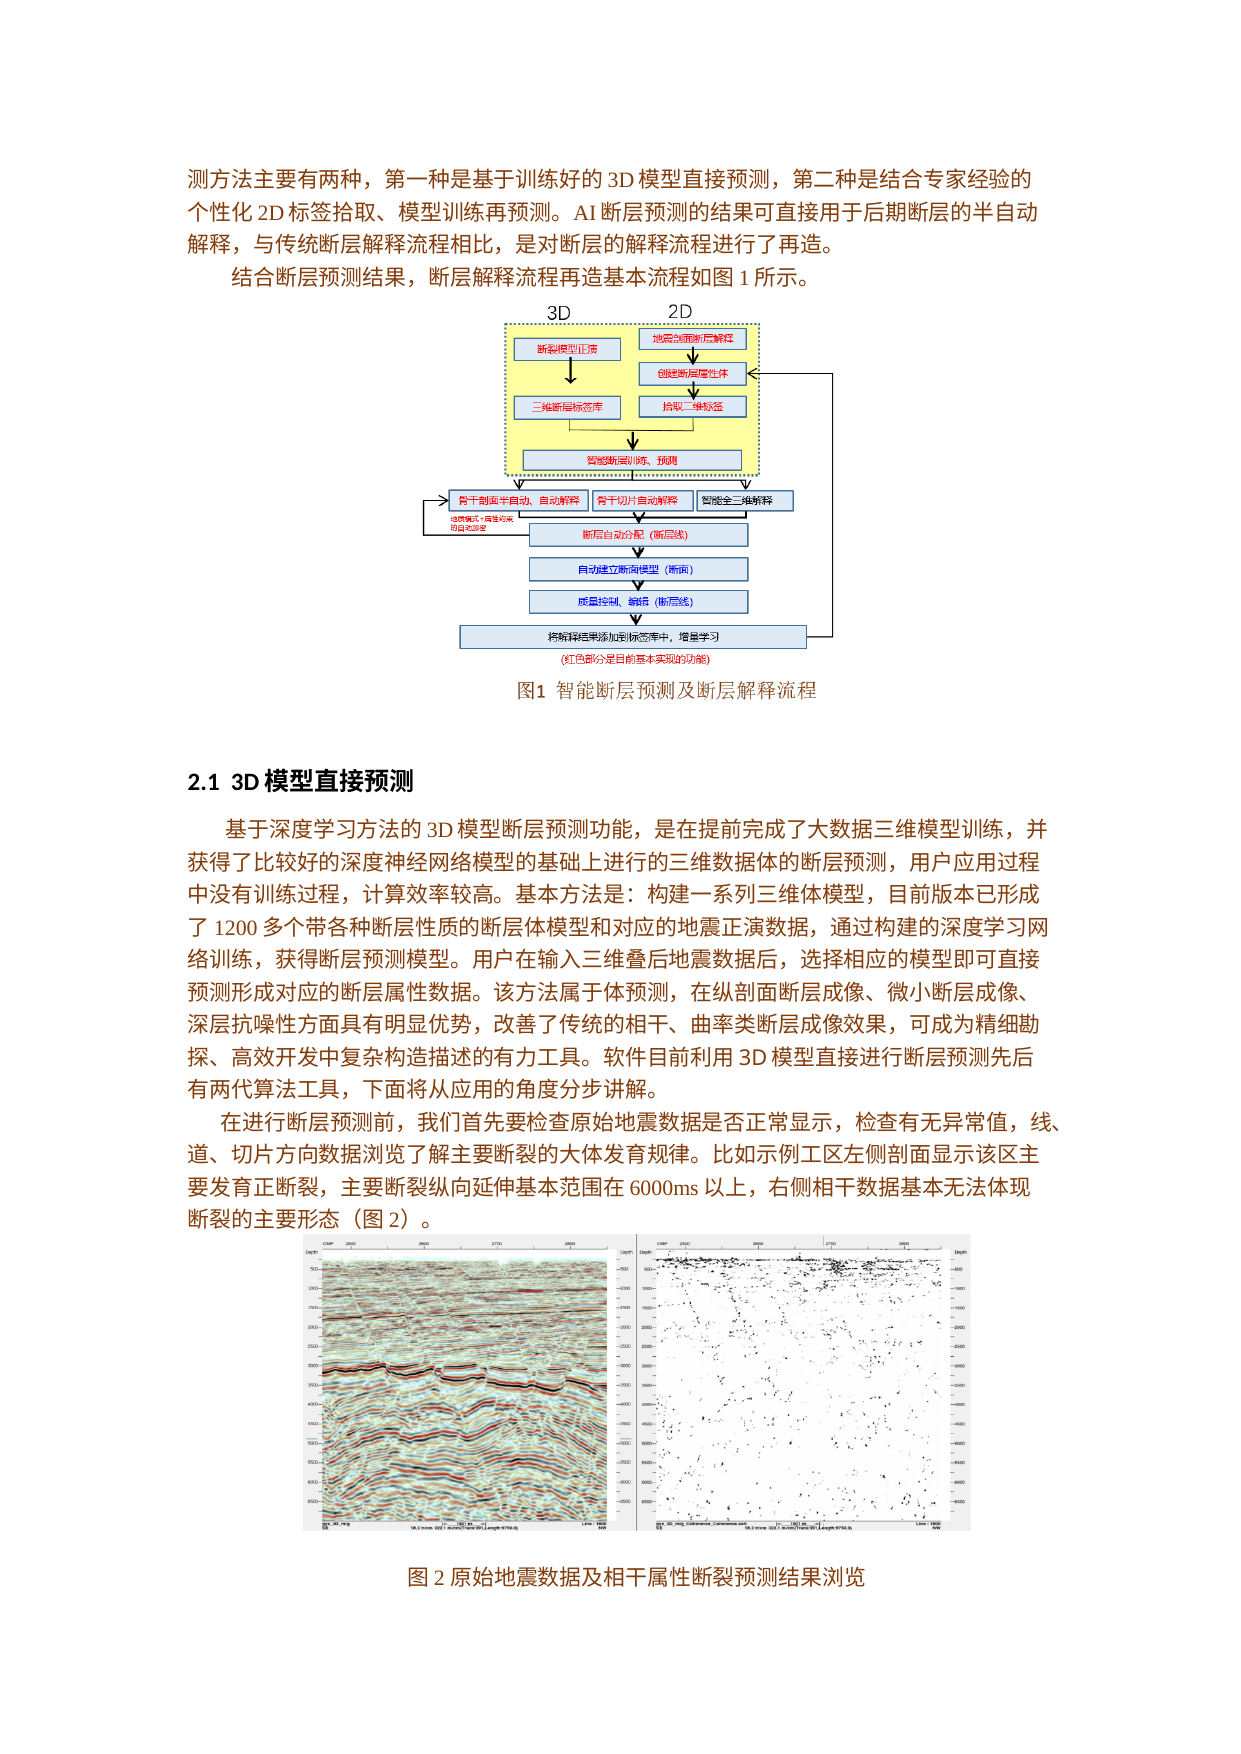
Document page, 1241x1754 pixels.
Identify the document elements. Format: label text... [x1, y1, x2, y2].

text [187, 162, 1053, 259]
text 2.1 3D模型直接预测 [187, 747, 1053, 812]
text 在进行断层预测前，我们首先要检查原始地震数据是否正常显示，检查有无异常值，线、道、切片方向数据浏览了解主要断裂的大体发育规律。比如示例工区左侧剖面显示该区主要发育正断裂，主要断裂纵向延伸基本范围在6000ms以上，右侧相干数据基本无法体现断裂的主要形态（图2）。 [187, 1104, 1053, 1234]
picture [422, 292, 862, 715]
picture [303, 1234, 971, 1531]
text 基于深度学习方法的3D模型断层预测功能，是在提前完成了大数据三维模型训练，并获得了比较好的深度神经网络模型的基础上进行的三维数据体的断层预测，用户应用过程中没有训练过程，计算效率较高。基本方法是：构建一系列三维体模型，目前版本已形成了1200多个带各种断层性质的断层体模型和对应的地震正演数据，通过构建的深度学习网络训练，获得断层预测模型。用户在输入三维叠后地震数据后，选择相应的模型即可直接预测形成对应的断层属性数据。该方法属于体预测，在纵剖面断层成像、微小断层成像、深层抗噪性方面具有明显优势，改善了传统的相干、曲率类断层成像效果，可成为精细勘探、高效开发中复杂构造描述的有力工具。软件目前利用3D模型直接进行断层预测先后有两代算法工具，下面将从应用的角度分步讲解。 [187, 812, 1053, 1104]
text 图2 原始地震数据及相干属性断裂预测结果浏览 [187, 1559, 1053, 1592]
text 结合断层预测结果，断层解释流程再造基本流程如图1所示。 [187, 259, 1053, 292]
